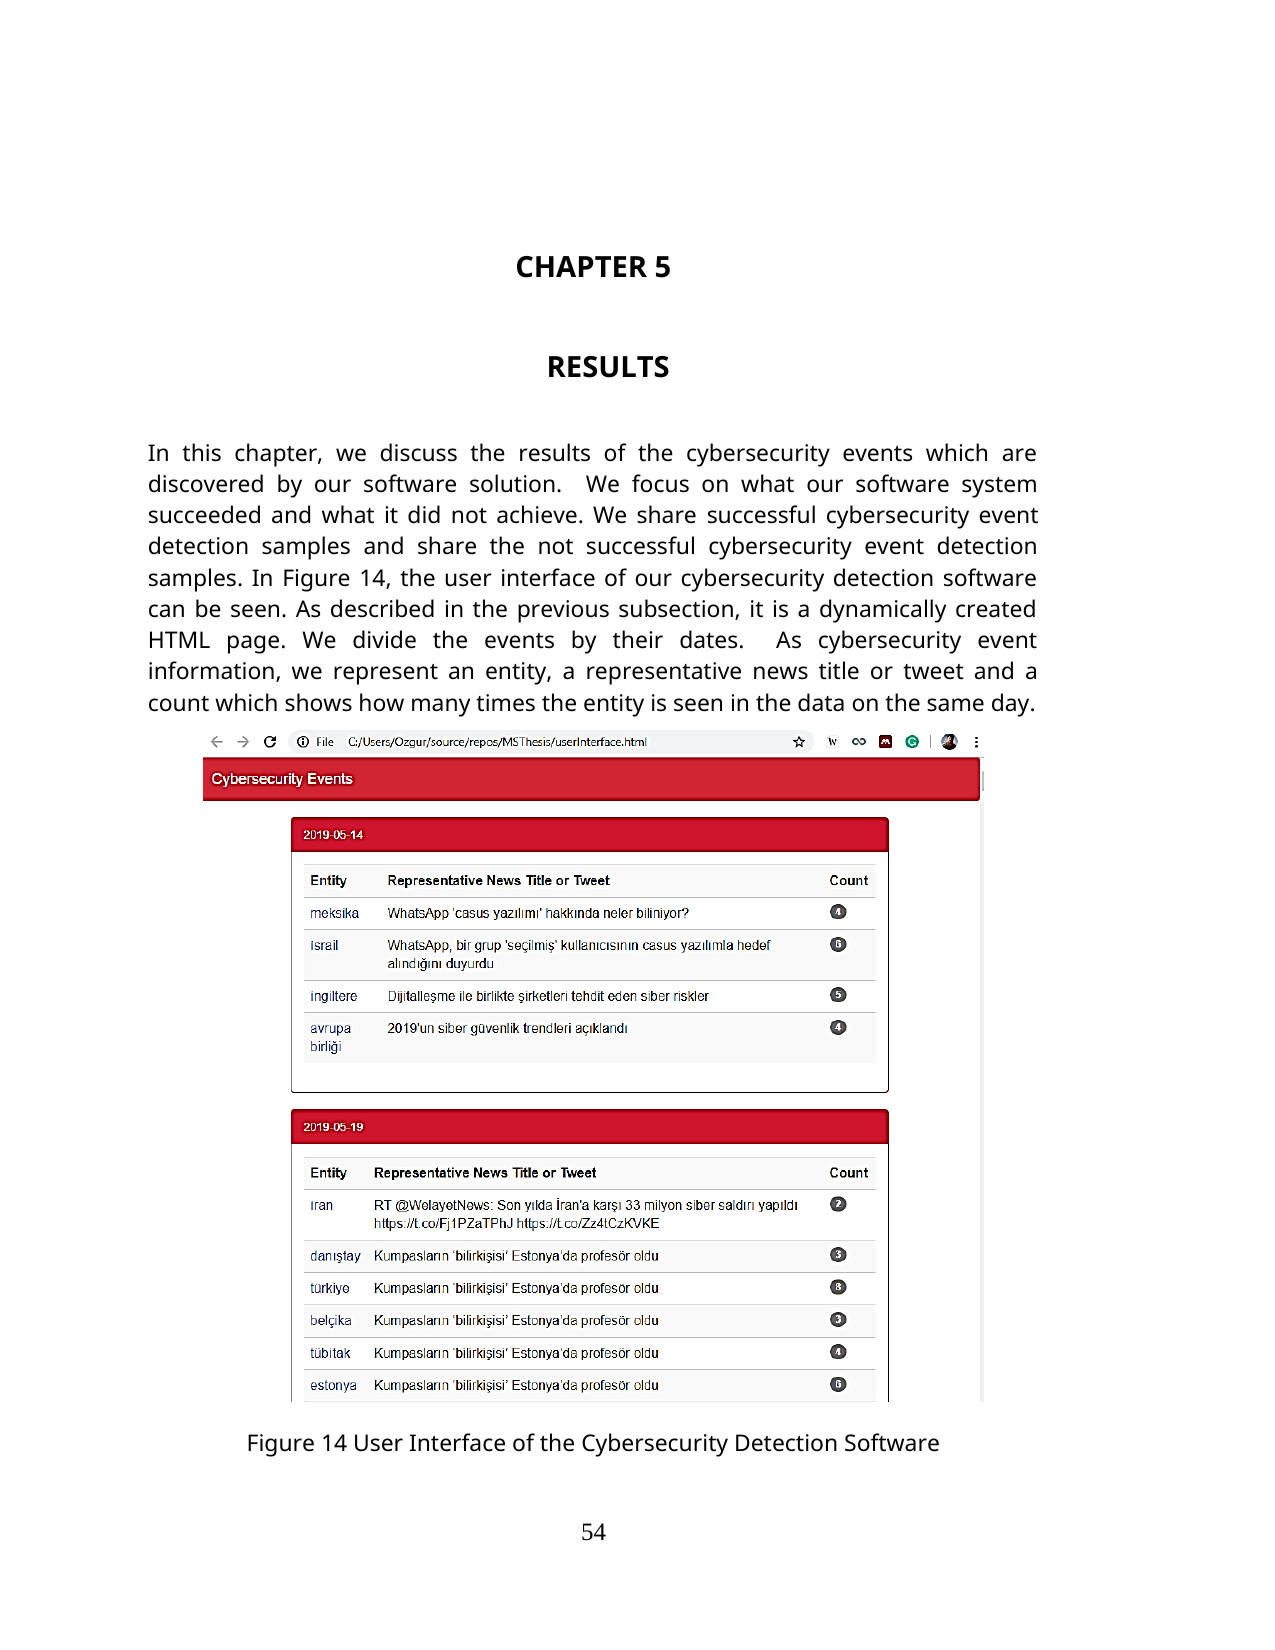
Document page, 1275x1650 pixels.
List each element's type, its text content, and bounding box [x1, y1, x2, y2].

picture [203, 728, 984, 1402]
text In this chapter, we discuss the results of the cybersecurity events which are discovered by our software solution. We focus on what our software system succeeded and what it did not achieve. We share successful cybersecurity event detection samples and share the not successful cybersecurity event detection samples. In Figure 14, the user interface of our cybersecurity detection software can be seen. As described in the previous subsection, it is a dynamically created HTML page. We divide the events by their dates. As cybersecurity event information, we represent an entity, a representative news title or tweet and a count which shows how many times the entity is seen in the data on the same day. [148, 436, 1039, 718]
subtitle RESULTS [148, 347, 1039, 386]
text Figure 14 User Interface of the Cybersecurity Detection Software [148, 1426, 1039, 1458]
text CHAPTER 5 [148, 246, 1039, 286]
